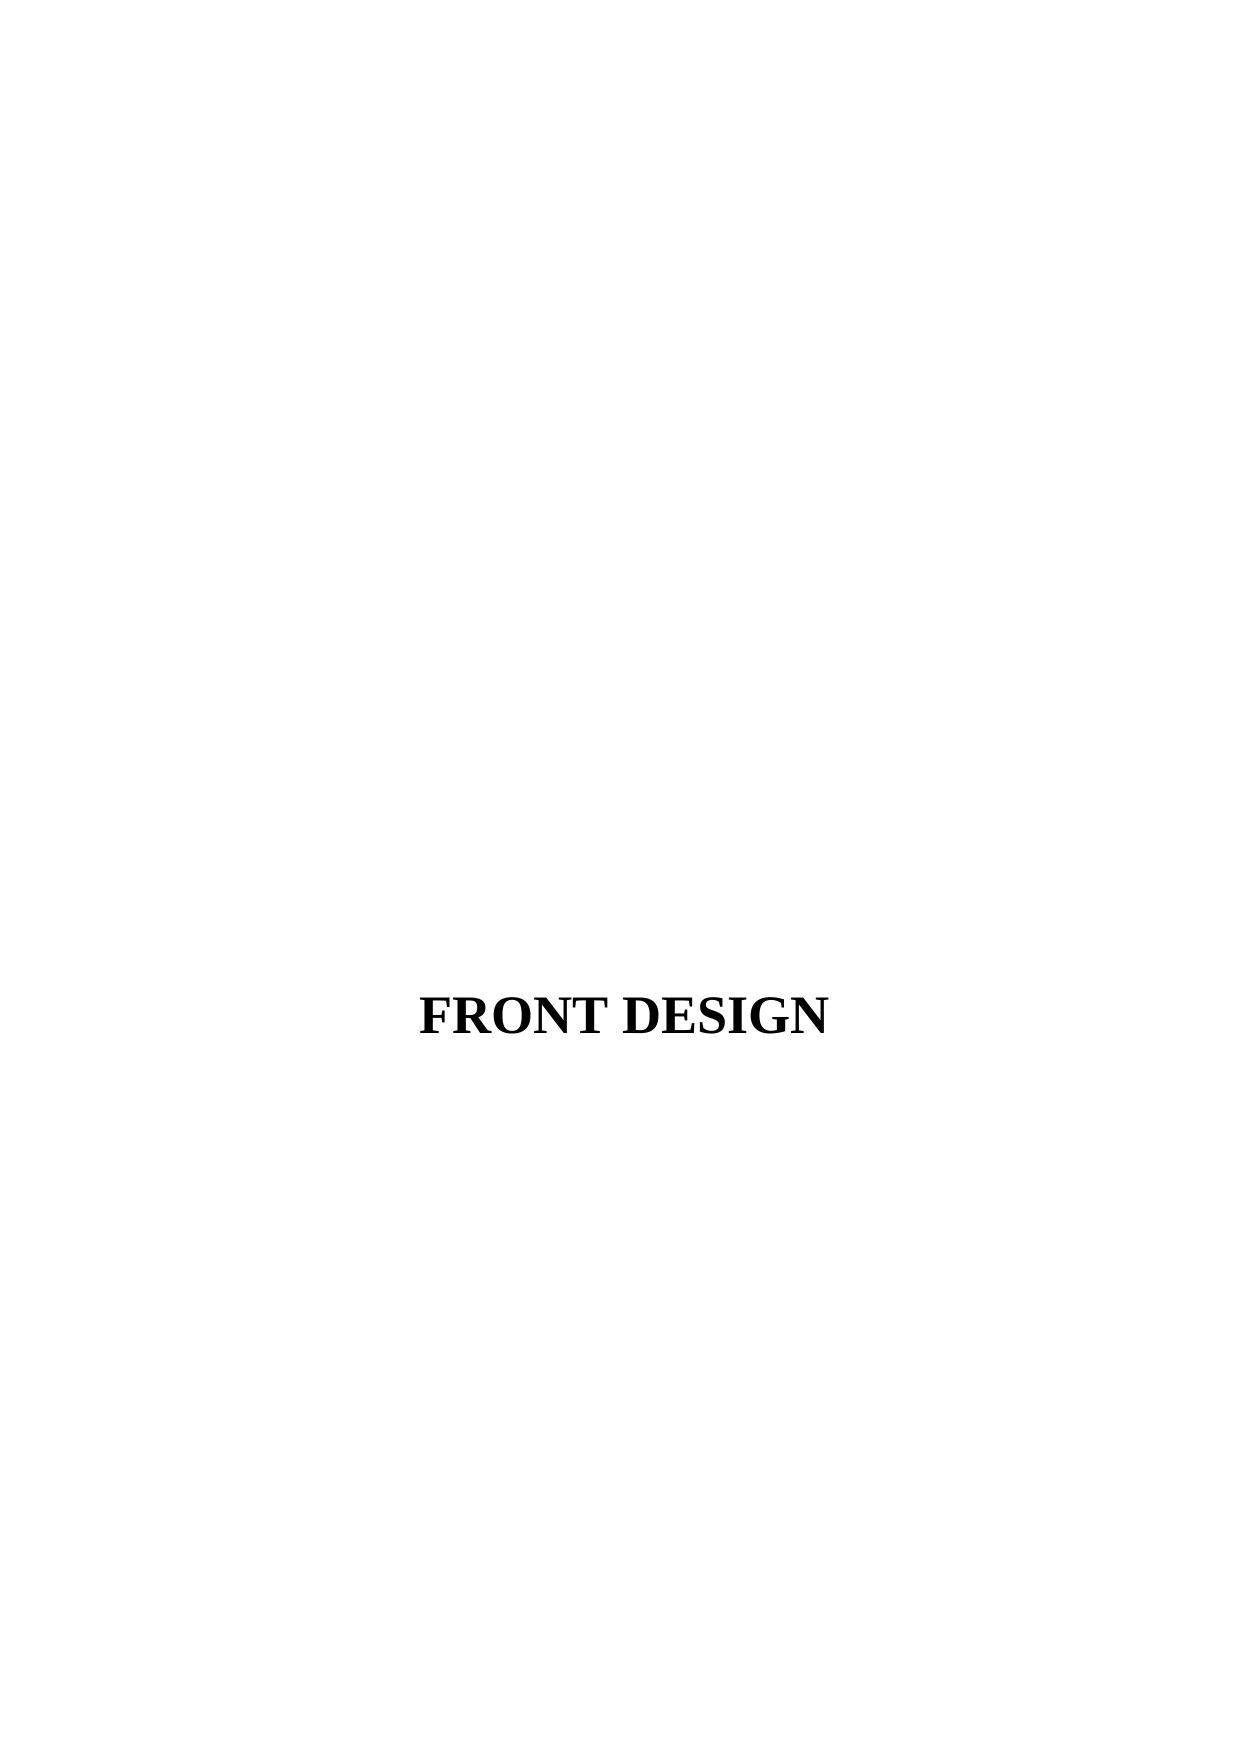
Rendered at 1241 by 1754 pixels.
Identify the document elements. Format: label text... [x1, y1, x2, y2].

text FRONT DESIGN [73, 982, 1176, 1045]
